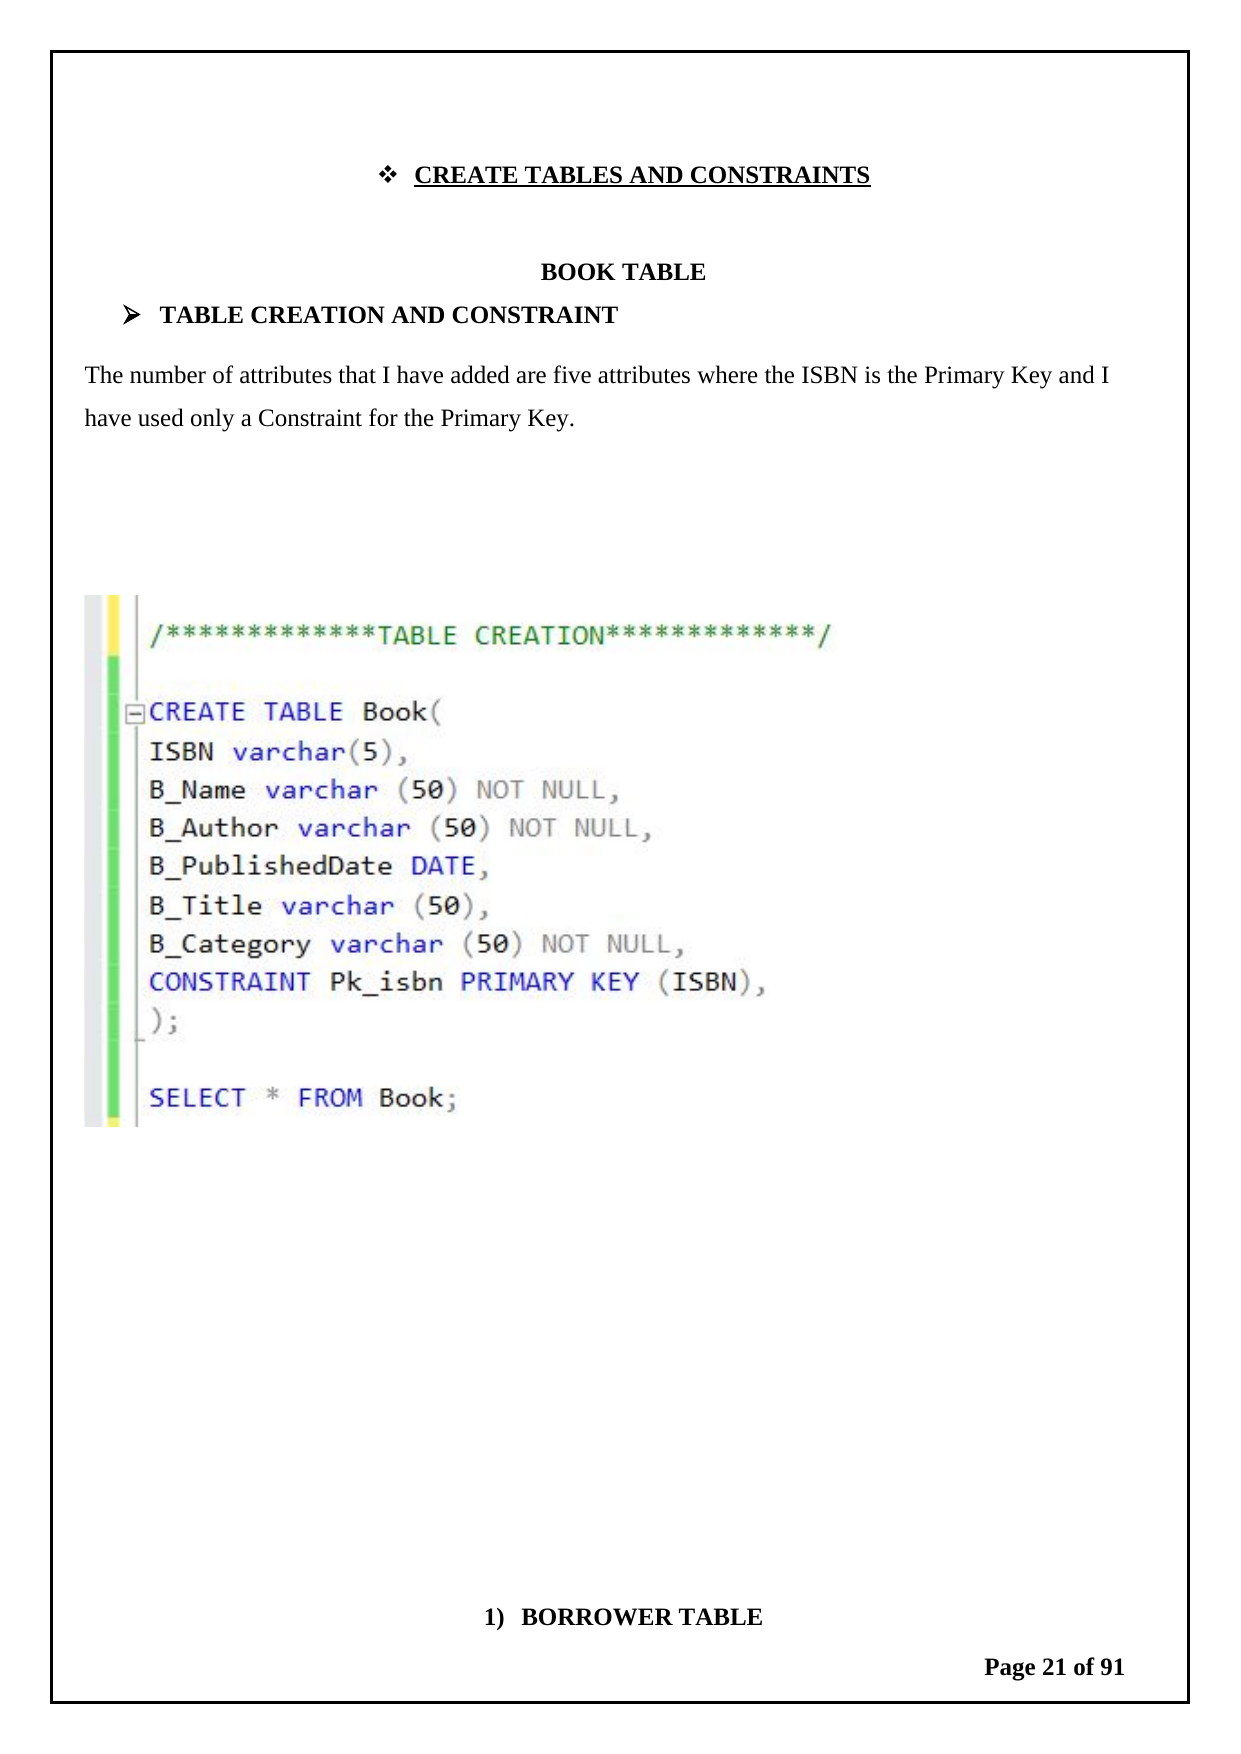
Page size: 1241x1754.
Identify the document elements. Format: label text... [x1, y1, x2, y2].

text The number of attributes that I have added are five attributes where the ISBN is the Primary Key and I have used only a Constraint for the Primary Key. [84, 360, 1125, 432]
list TABLE CREATION AND CONSTRAINT [122, 300, 1125, 329]
subtitle BOOK TABLE [122, 257, 1125, 286]
picture [84, 595, 996, 1127]
subtitle BORROWER TABLE [122, 1602, 1125, 1631]
subtitle CREATE TABLES AND CONSTRAINTS [122, 160, 1125, 189]
